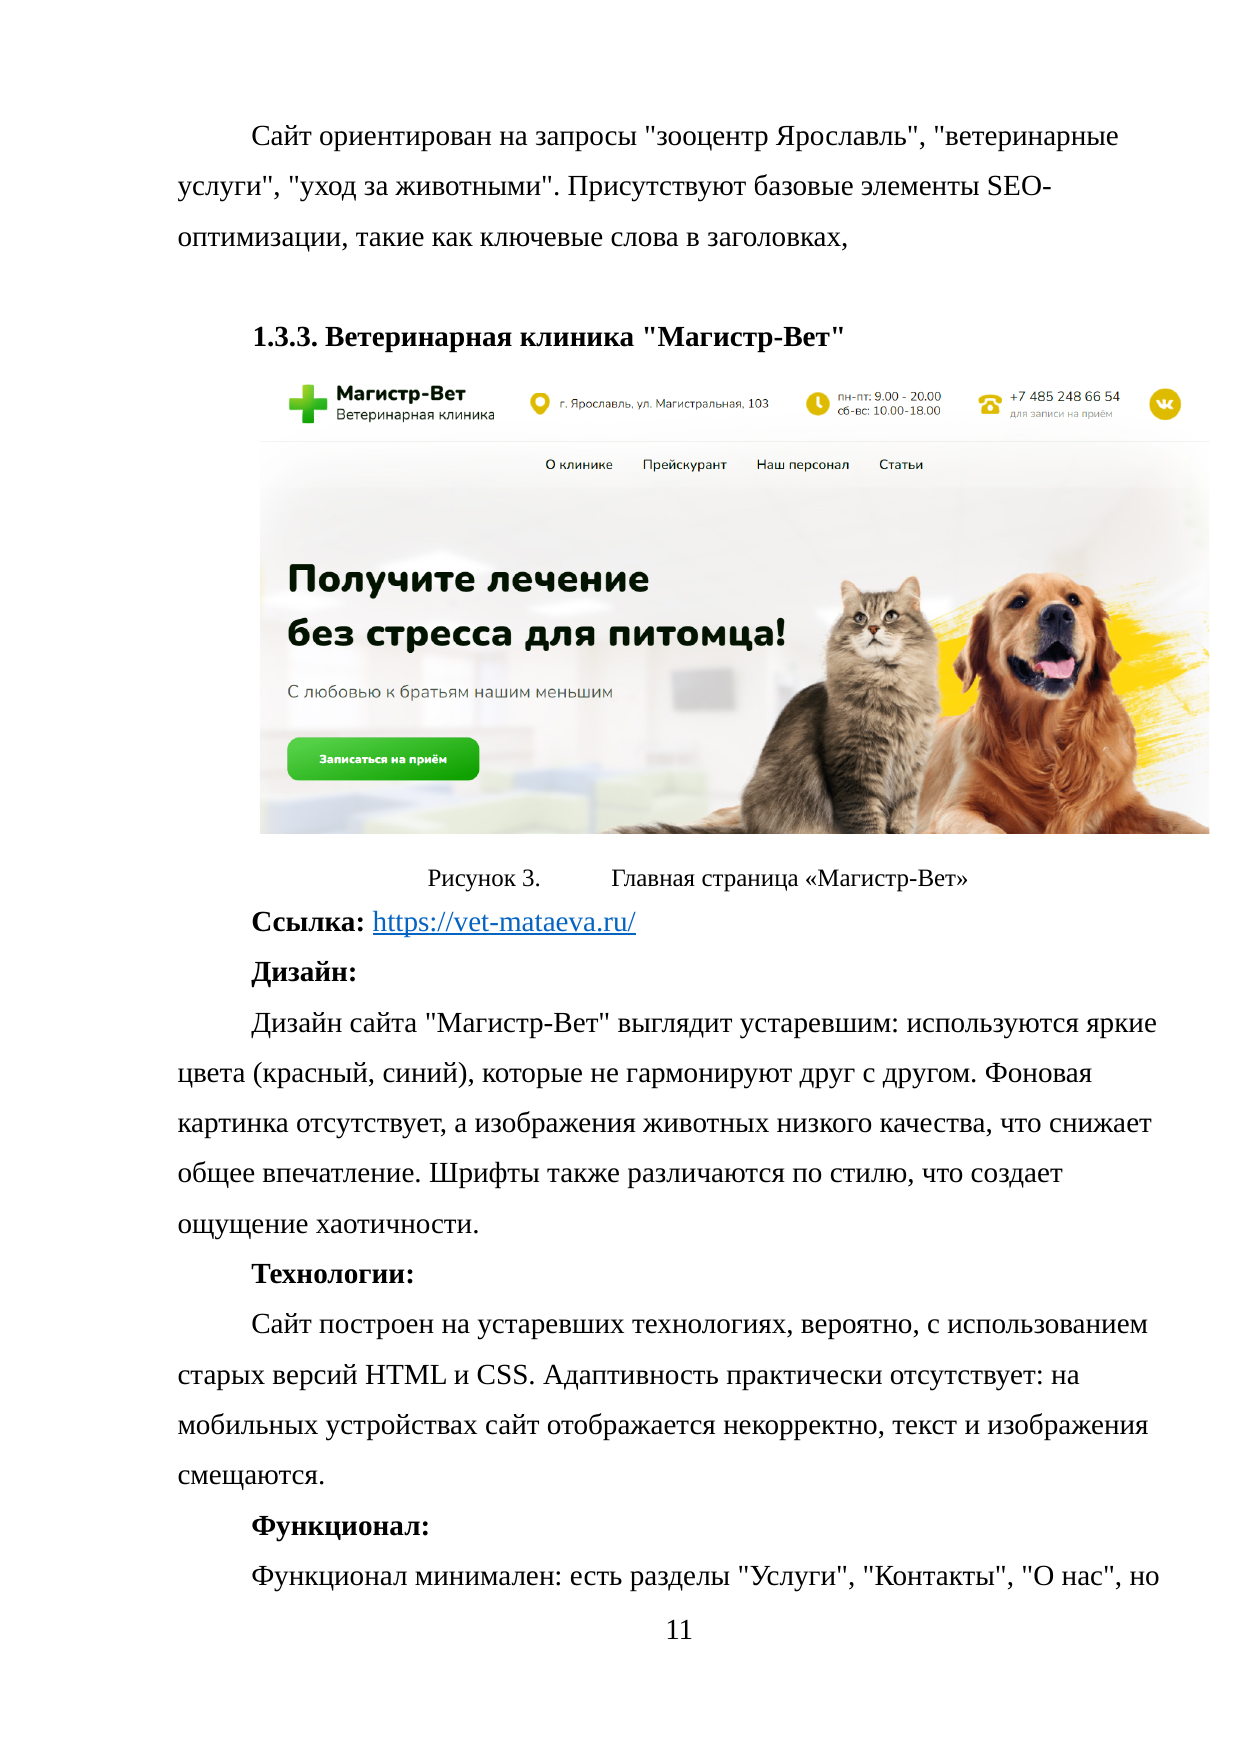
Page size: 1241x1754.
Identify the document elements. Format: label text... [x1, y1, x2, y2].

list Ветеринарная клиника "Магистр-Вет" [252, 319, 1181, 353]
text Сайт ориентирован на запросы "зооцентр Ярославль", "ветеринарные услуги", "уход за животными". Присутствуют базовые элементы SEO-оптимизации, такие как ключевые слова в заголовках, [177, 118, 1181, 252]
text Функционал: [177, 1508, 1181, 1541]
list Главная страница «Магистр-Вет» [215, 863, 1181, 892]
text Дизайн сайта "Магистр-Вет" выглядит устаревшим: используются яркие цвета (красный, синий), которые не гармонируют друг с другом. Фоновая картинка отсутствует, а изображения животных низкого качества, что снижает общее впечатление. Шрифты также различаются по стилю, что создает ощущение хаотичности. [177, 1005, 1181, 1239]
text Технологии: [177, 1256, 1181, 1290]
text Сайт построен на устаревших технологиях, вероятно, с использованием старых версий HTML и CSS. Адаптивность практически отсутствует: на мобильных устройствах сайт отображается некорректно, текст и изображения смещаются. [177, 1307, 1181, 1491]
text Дизайн: [177, 954, 1181, 988]
picture [259, 369, 1210, 834]
text Ссылка: https://vet-mataeva.ru/ [177, 904, 1181, 938]
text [177, 1558, 1181, 1592]
